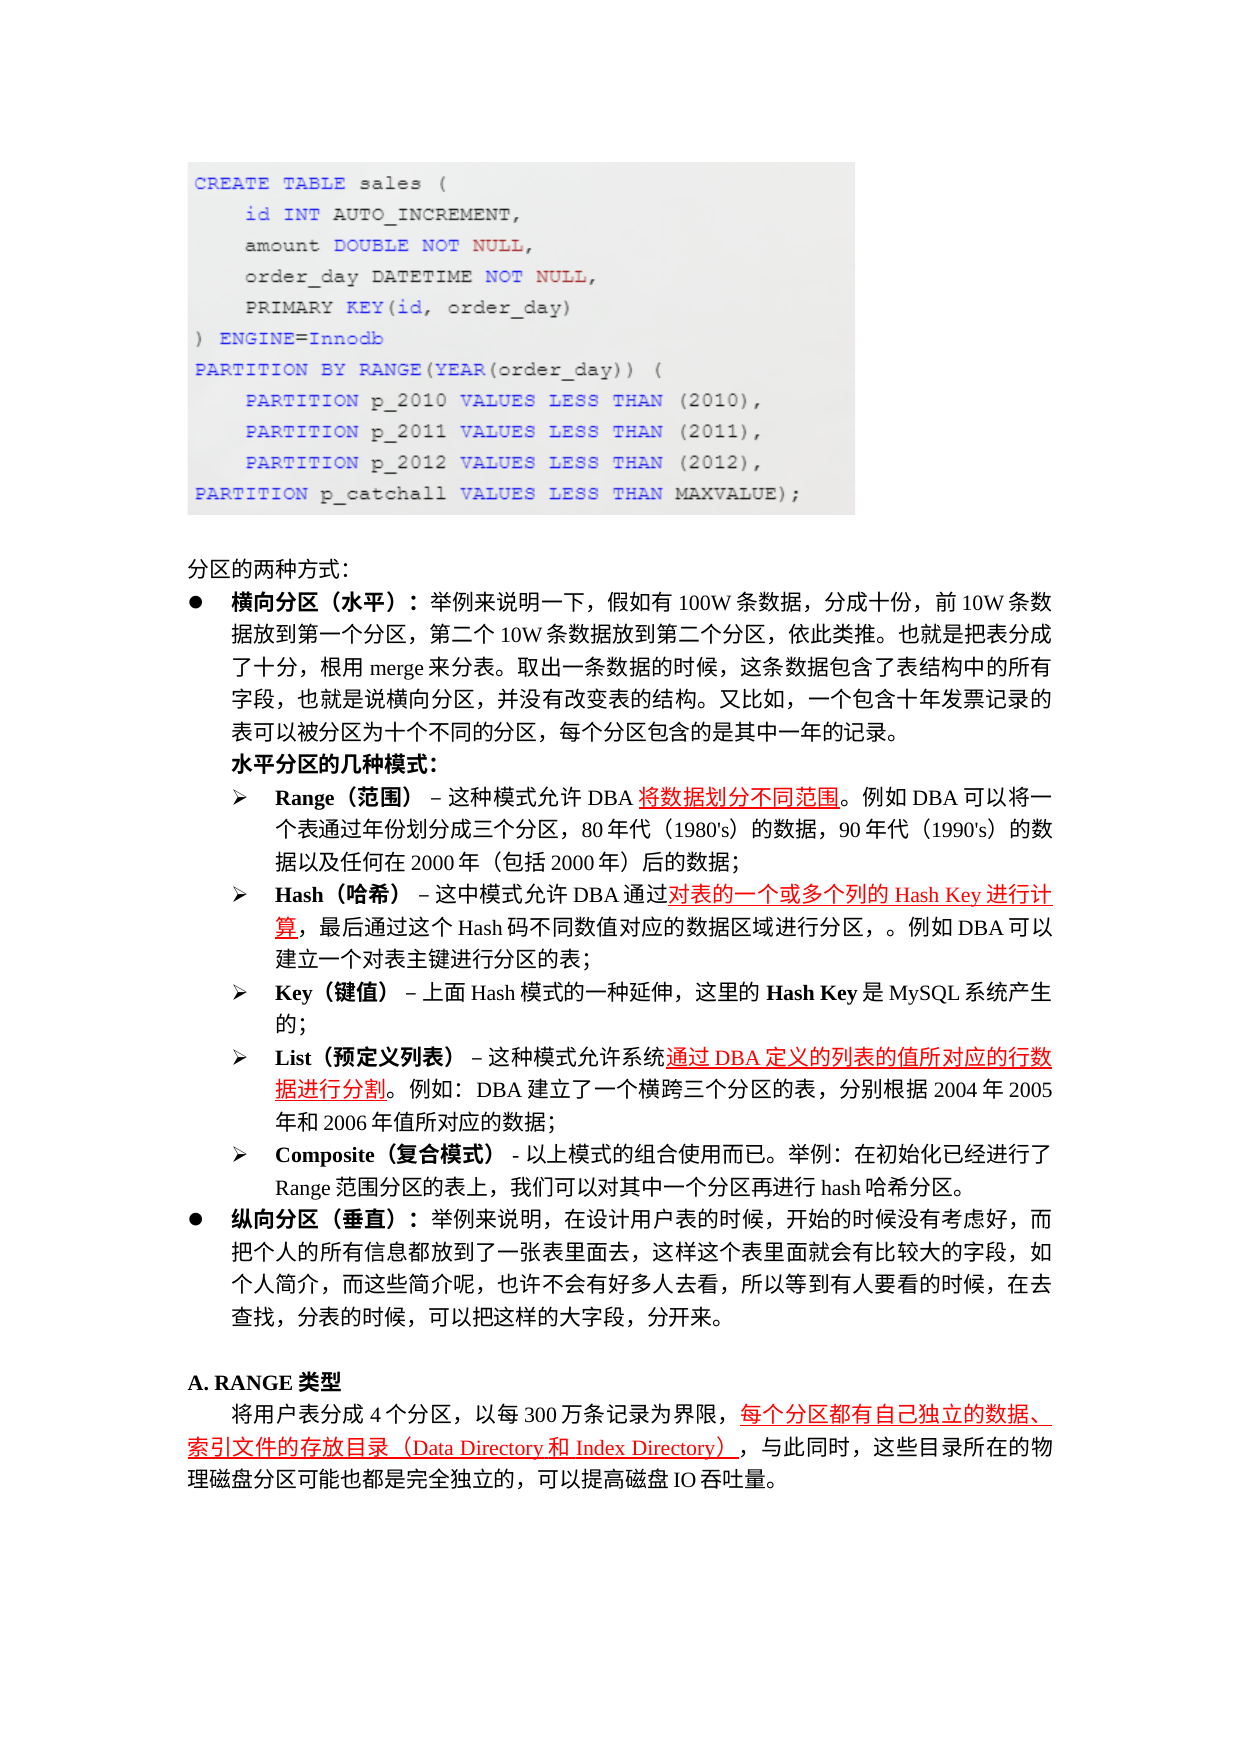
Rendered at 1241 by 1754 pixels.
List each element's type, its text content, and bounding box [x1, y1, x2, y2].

list Range（范围） – 这种模式允许DBA将数据划分不同范围。例如DBA可以将一个表通过年份划分成三个分区，80年代（1980's）的数据，90年代（1990's）的数据以及任何在2000年（包括2000年）后的数据； [231, 779, 1053, 877]
list Composite（复合模式） - 以上模式的组合使用而已。举例：在初始化已经进行了Range范围分区的表上，我们可以对其中一个分区再进行hash哈希分区。 [231, 1137, 1053, 1202]
text 将用户表分成4个分区，以每300万条记录为界限，每个分区都有自己独立的数据、索引文件的存放目录（Data Directory和Index Directory），与此同时，这些目录所在的物理磁盘分区可能也都是完全独立的，可以提高磁盘IO吞吐量。 [187, 1397, 1053, 1494]
list 横向分区（水平）：举例来说明一下，假如有100W条数据，分成十份，前10W条数据放到第一个分区，第二个10W条数据放到第二个分区，依此类推。也就是把表分成了十分，根用merge来分表。取出一条数据的时候，这条数据包含了表结构中的所有字段，也就是说横向分区，并没有改变表的结构。又比如，一个包含十年发票记录的表可以被分区为十个不同的分区，每个分区包含的是其中一年的记录。 [187, 584, 1053, 747]
text A. RANGE 类型 [187, 1364, 1053, 1397]
text 分区的两种方式： [187, 552, 1053, 584]
list List（预定义列表） – 这种模式允许系统通过DBA定义的列表的值所对应的行数据进行分割。例如：DBA建立了一个横跨三个分区的表，分别根据2004年2005年和2006年值所对应的数据； [231, 1039, 1053, 1137]
list Key（键值） – 上面Hash模式的一种延伸，这里的Hash Key是MySQL系统产生的； [231, 974, 1053, 1039]
picture [187, 162, 855, 515]
list 纵向分区（垂直）：举例来说明，在设计用户表的时候，开始的时候没有考虑好，而把个人的所有信息都放到了一张表里面去，这样这个表里面就会有比较大的字段，如个人简介，而这些简介呢，也许不会有好多人去看，所以等到有人要看的时候，在去查找，分表的时候，可以把这样的大字段，分开来。 [187, 1202, 1053, 1332]
list 水平分区的几种模式： [231, 747, 1053, 779]
list Hash（哈希） – 这中模式允许DBA通过对表的一个或多个列的Hash Key进行计算，最后通过这个Hash码不同数值对应的数据区域进行分区，。例如DBA可以建立一个对表主键进行分区的表； [231, 877, 1053, 974]
